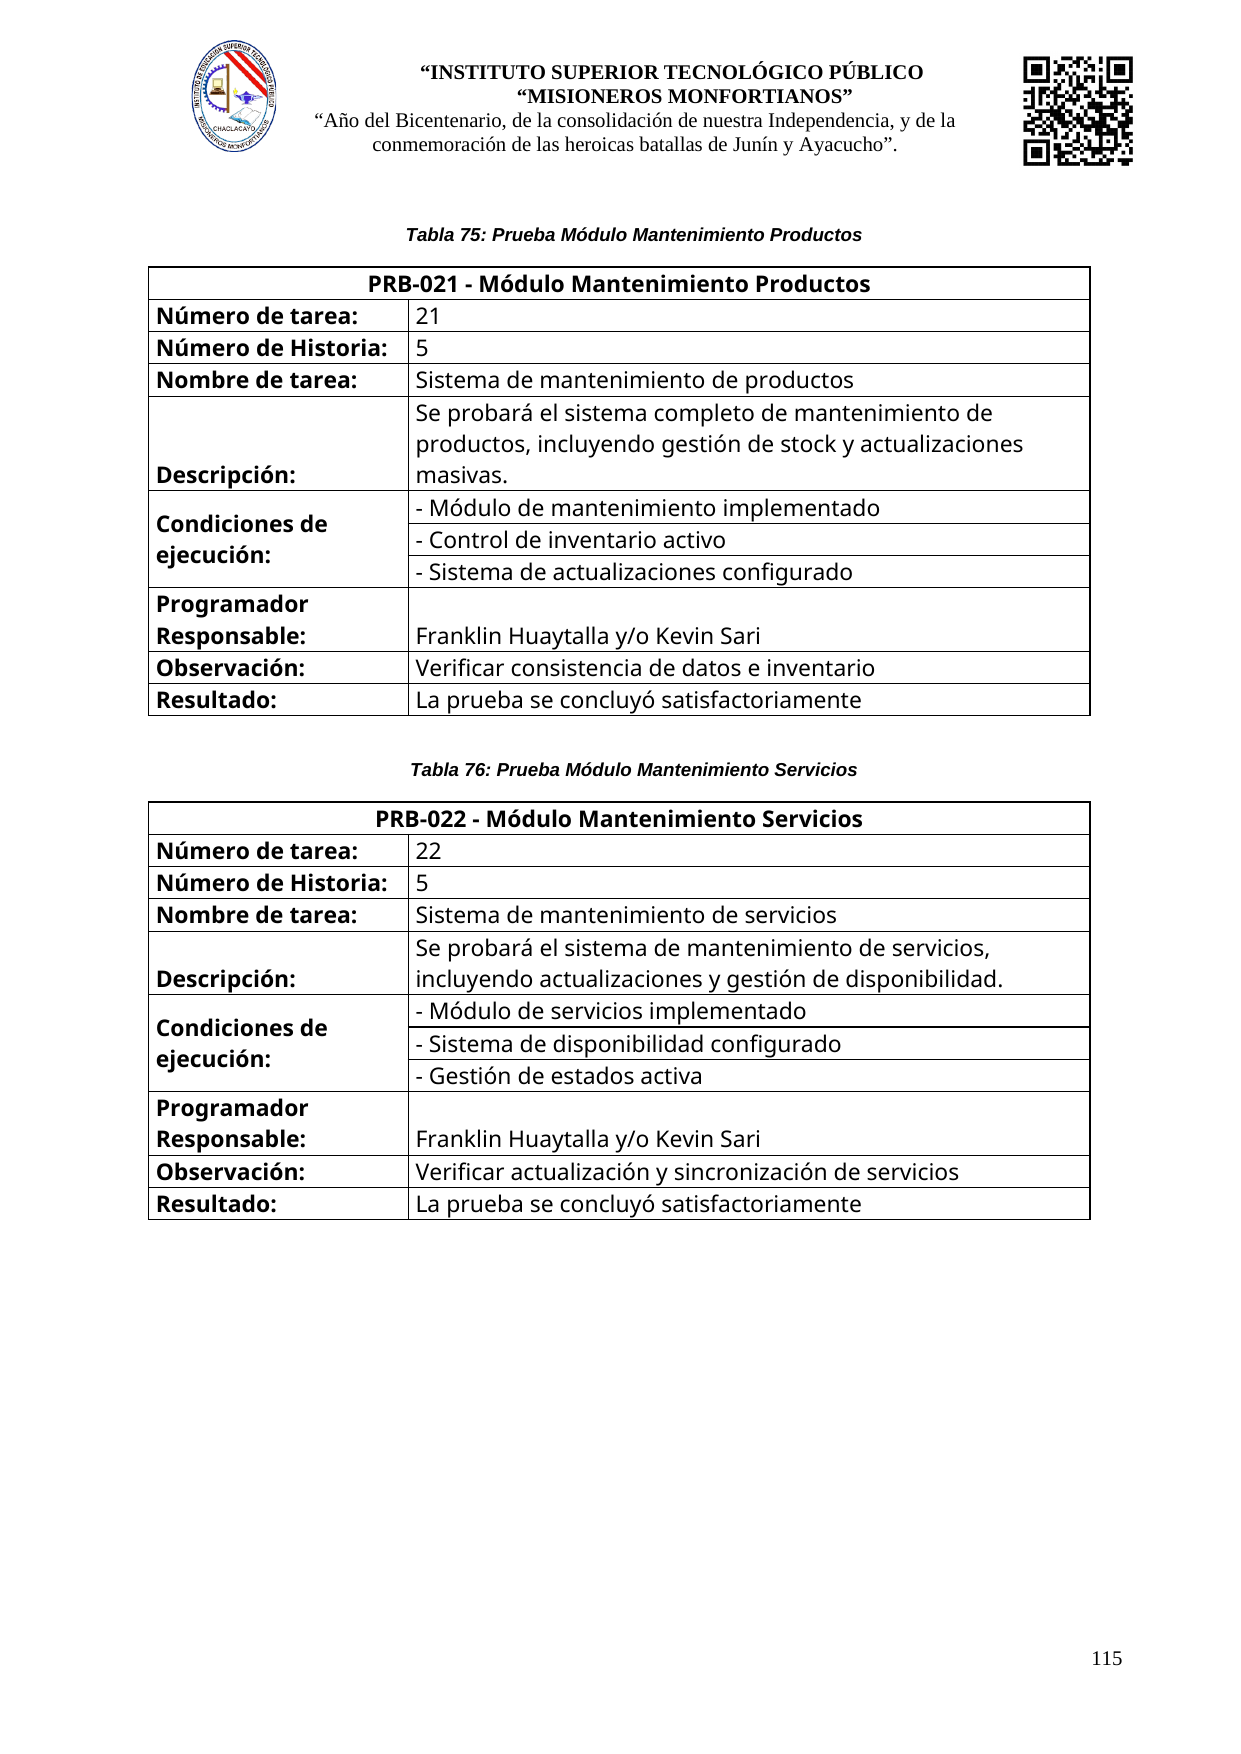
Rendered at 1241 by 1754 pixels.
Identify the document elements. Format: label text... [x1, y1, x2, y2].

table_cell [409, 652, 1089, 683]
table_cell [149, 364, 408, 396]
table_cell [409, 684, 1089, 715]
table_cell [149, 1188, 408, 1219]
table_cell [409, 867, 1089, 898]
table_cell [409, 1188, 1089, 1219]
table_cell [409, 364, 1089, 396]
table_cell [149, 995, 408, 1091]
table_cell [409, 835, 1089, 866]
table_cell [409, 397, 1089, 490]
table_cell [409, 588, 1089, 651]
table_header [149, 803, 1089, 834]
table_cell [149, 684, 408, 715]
text Tabla 76: Prueba Módulo Mantenimiento Servicios [148, 759, 1122, 781]
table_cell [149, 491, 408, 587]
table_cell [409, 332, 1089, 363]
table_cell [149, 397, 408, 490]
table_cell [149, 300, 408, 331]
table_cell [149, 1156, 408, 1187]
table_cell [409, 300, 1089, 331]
picture [191, 40, 277, 152]
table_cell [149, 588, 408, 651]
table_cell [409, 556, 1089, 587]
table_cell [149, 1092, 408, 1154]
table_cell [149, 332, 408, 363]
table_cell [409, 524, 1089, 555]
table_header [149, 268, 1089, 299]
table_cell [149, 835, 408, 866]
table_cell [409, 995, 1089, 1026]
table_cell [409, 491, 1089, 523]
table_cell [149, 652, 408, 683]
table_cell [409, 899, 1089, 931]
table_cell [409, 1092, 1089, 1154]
picture [1018, 51, 1137, 170]
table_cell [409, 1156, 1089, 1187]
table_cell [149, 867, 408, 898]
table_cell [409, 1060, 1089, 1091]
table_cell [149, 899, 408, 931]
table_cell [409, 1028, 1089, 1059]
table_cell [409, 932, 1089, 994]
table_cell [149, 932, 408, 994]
text Tabla 75: Prueba Módulo Mantenimiento Productos [148, 224, 1122, 246]
